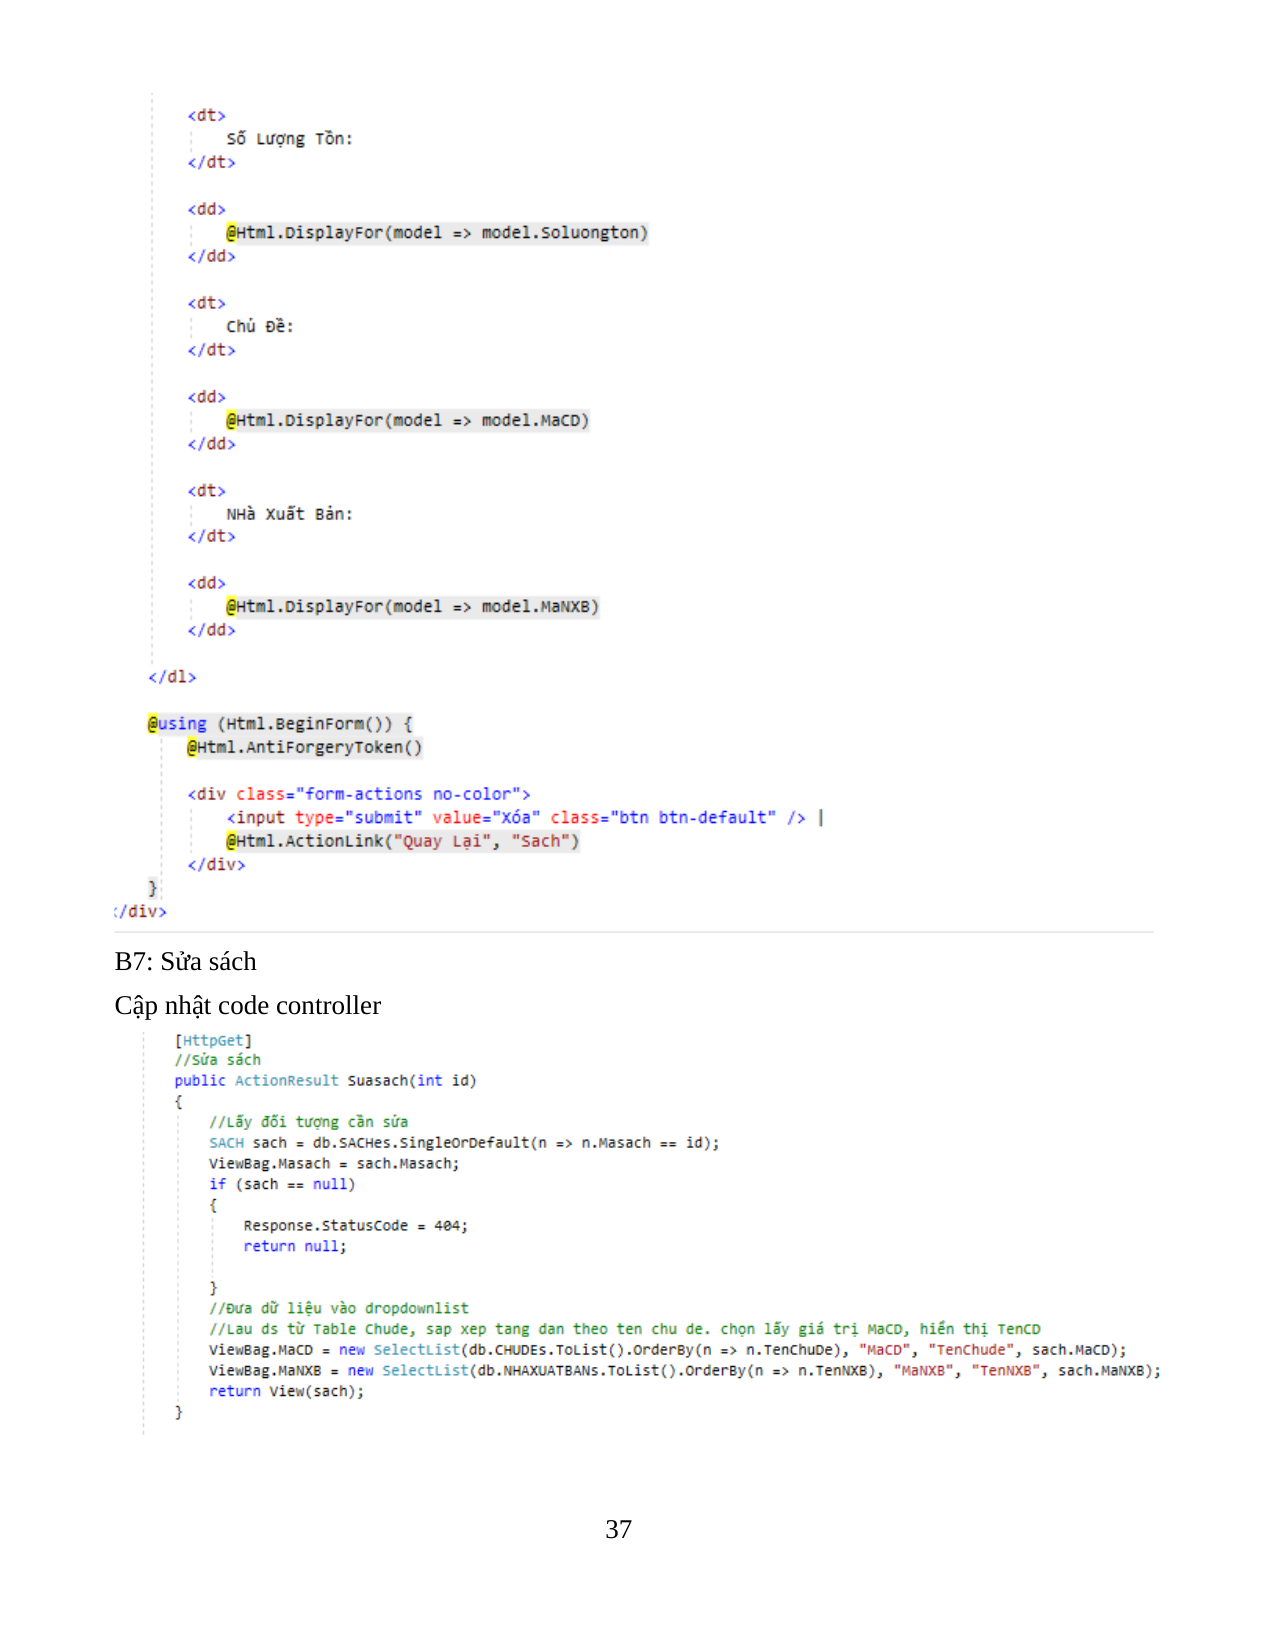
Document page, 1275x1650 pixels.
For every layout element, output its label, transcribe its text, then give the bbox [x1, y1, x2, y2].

text B7: Sửa sách [114, 945, 1123, 977]
text Cập nhật code controller [114, 989, 1123, 1020]
